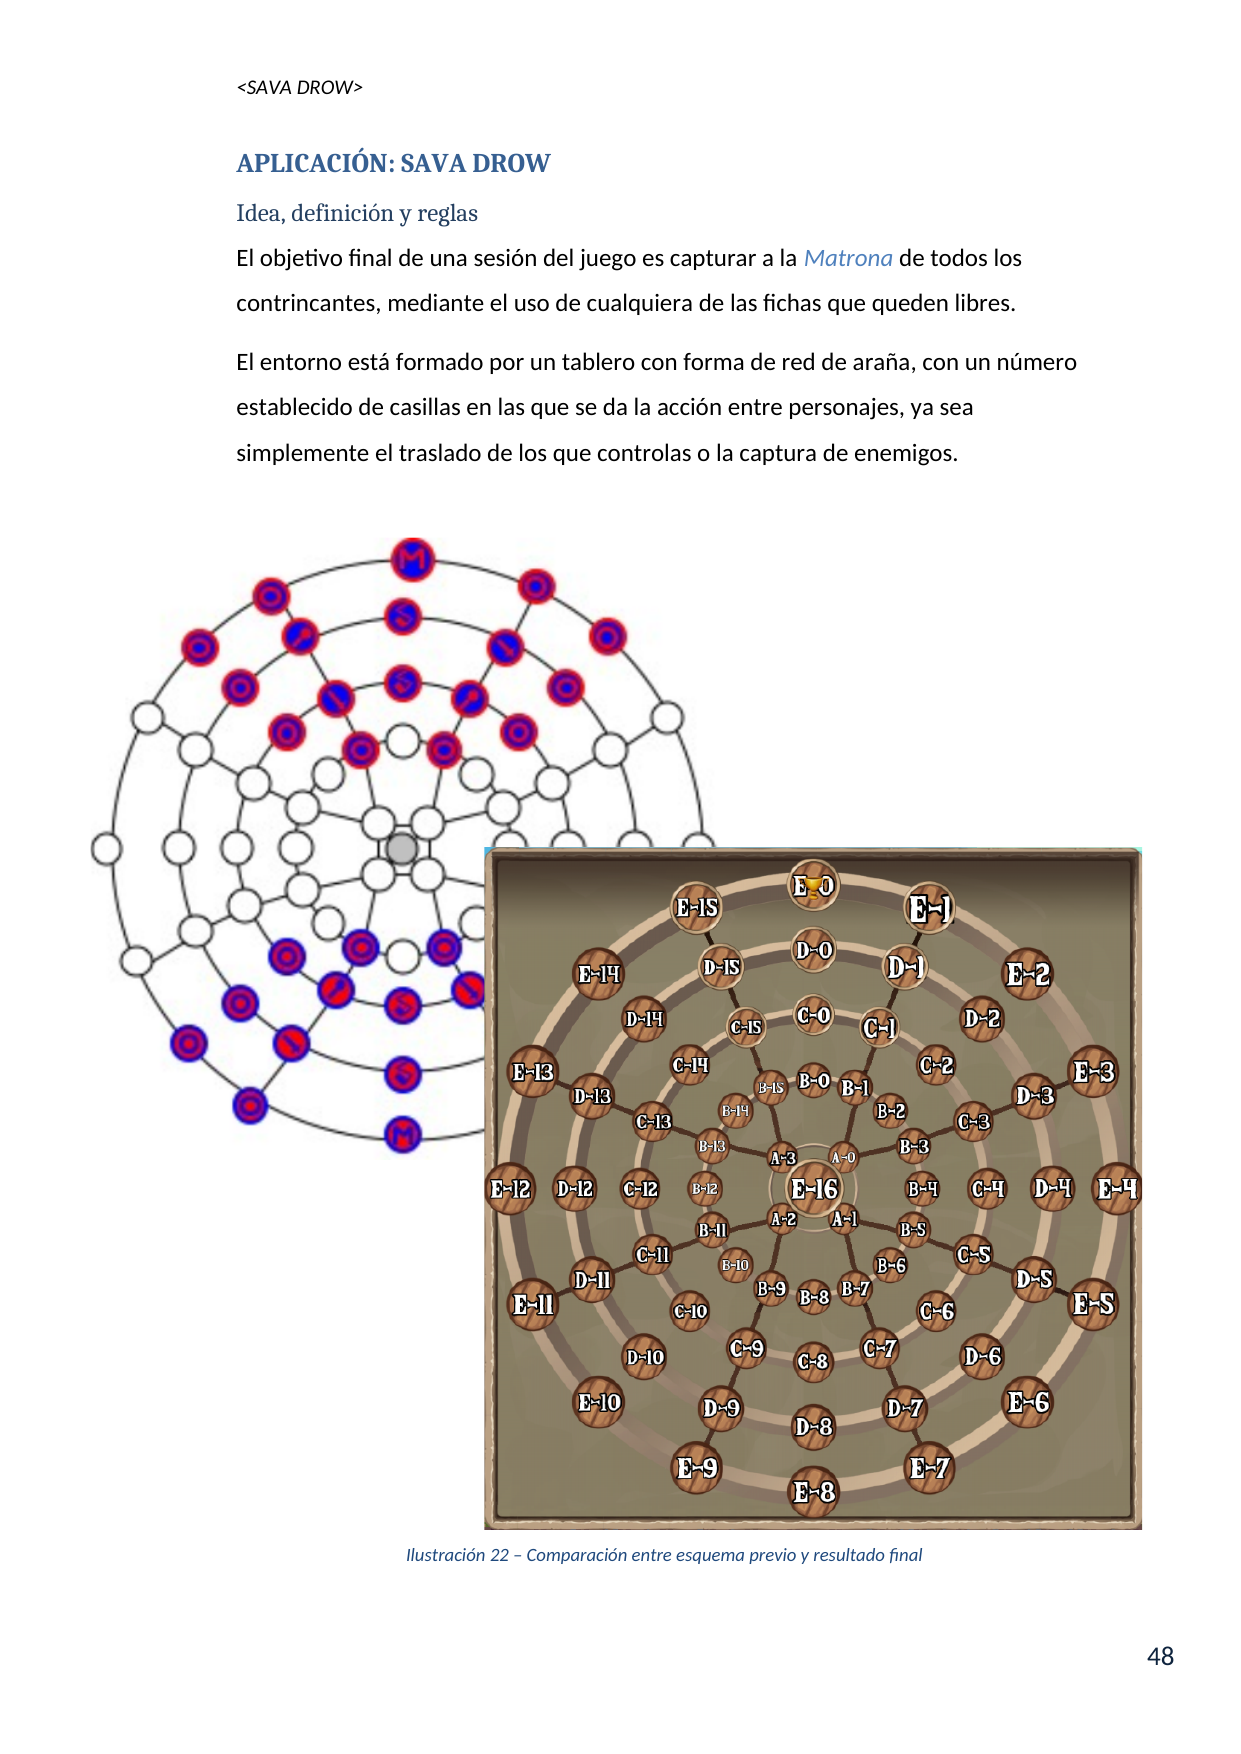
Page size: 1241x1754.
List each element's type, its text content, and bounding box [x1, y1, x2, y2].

text El entorno está formado por un tablero con forma de red de araña, con un número establecido de casillas en las que se da la acción entre personajes, ya sea simplemente el traslado de los que controlas o la captura de enemigos. [236, 346, 1092, 468]
subtitle APLICACIÓN: SAVA DROW [236, 148, 1092, 179]
subtitle Idea, definición y reglas [236, 198, 1092, 227]
picture [90, 533, 1143, 1530]
text El objetivo final de una sesión del juego es capturar a la Matrona de todos los contrincantes, mediante el uso de cualquiera de las fichas que queden libres. [236, 242, 1092, 318]
